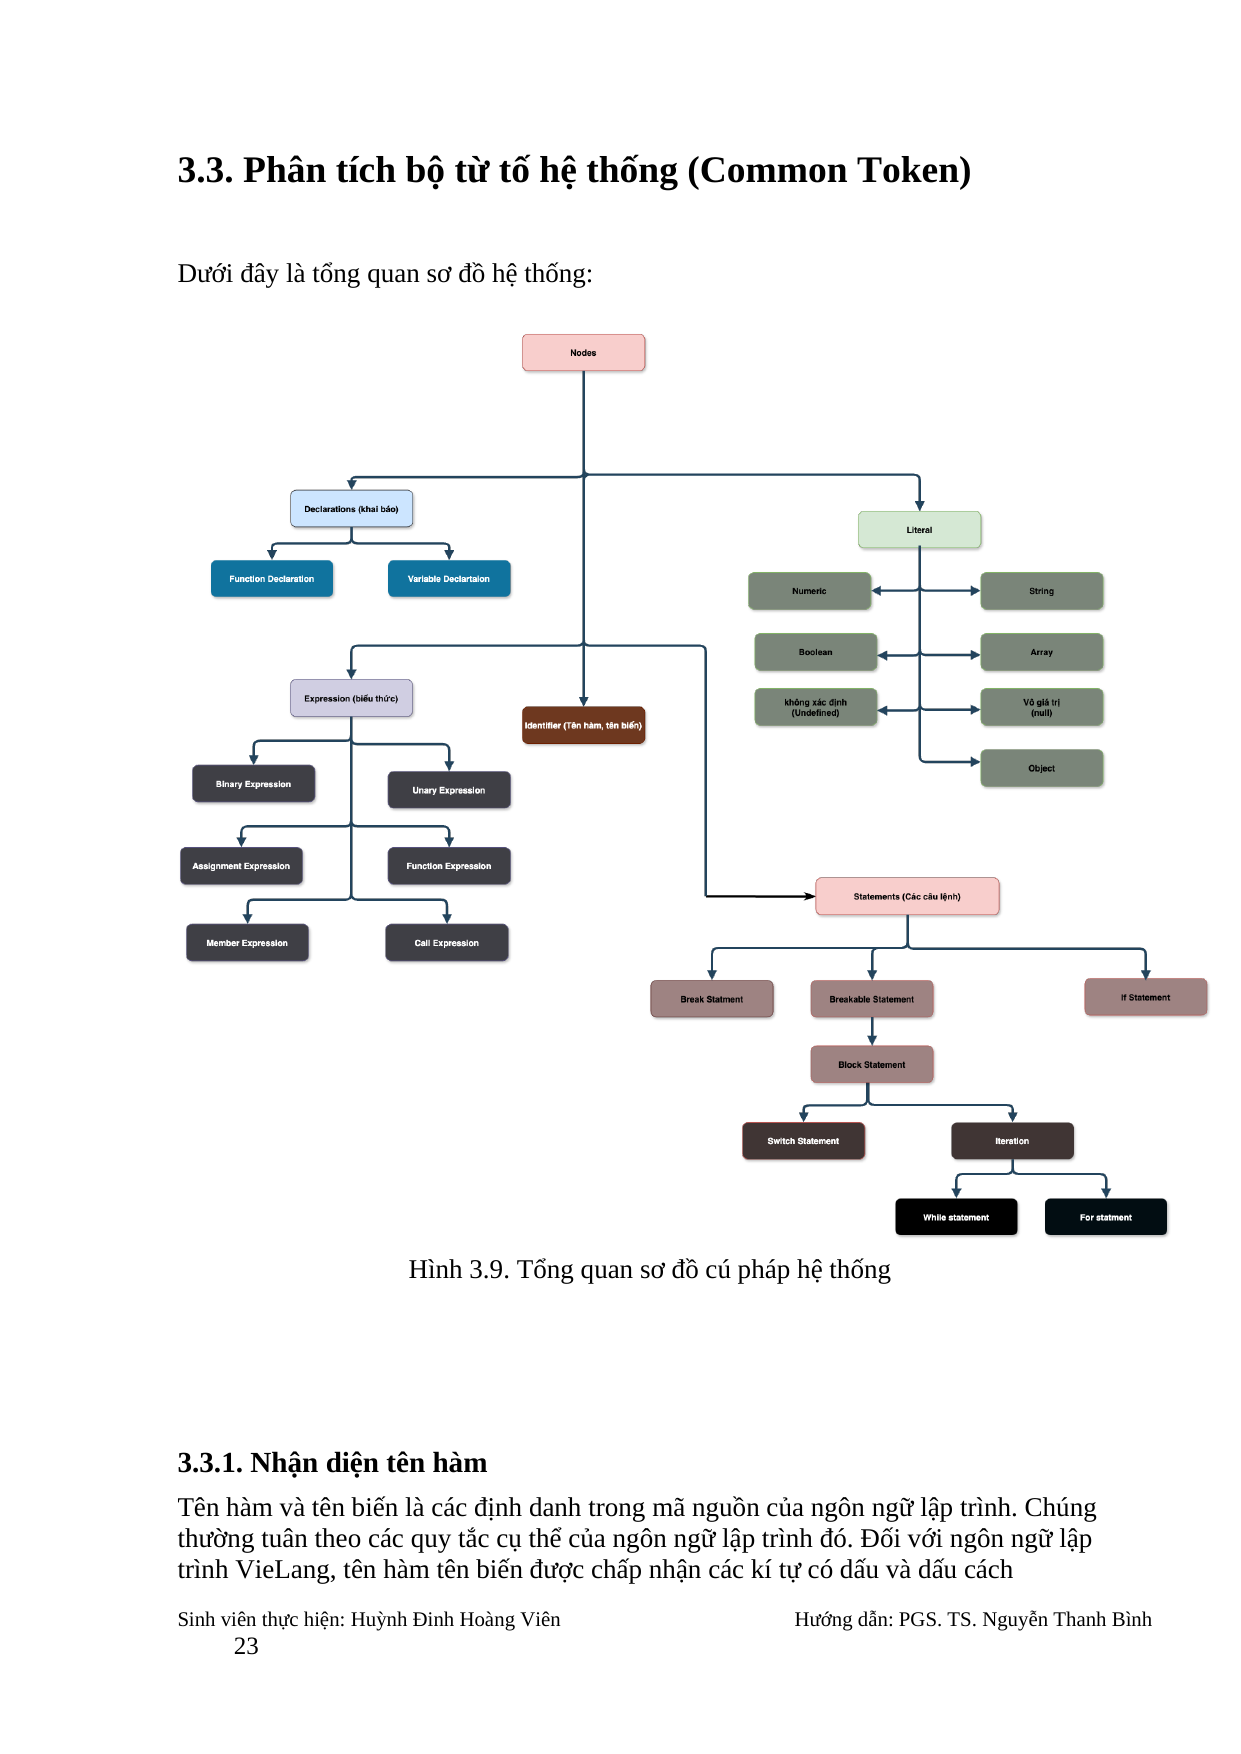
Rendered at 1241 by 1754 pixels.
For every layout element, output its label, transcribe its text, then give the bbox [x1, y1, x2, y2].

text Dưới đây là tổng quan sơ đồ hệ thống: [177, 257, 1122, 288]
subtitle 3.3. Phân tích bộ từ tố hệ thống (Common Token) [177, 148, 1122, 191]
subtitle 3.3.1. Nhận diện tên hàm [177, 1445, 1122, 1478]
picture [177, 331, 1211, 1241]
text Tên hàm và tên biến là các định danh trong mã nguồn của ngôn ngữ lập trình. Chúng thường tuân theo các quy tắc cụ thể của ngôn ngữ lập trình đó. Đối với ngôn ngữ lập trình VieLang, tên hàm tên biến được chấp nhận các kí tự có dấu và dấu cách [177, 1491, 1122, 1584]
text Hình 3.9. Tổng quan sơ đồ cú pháp hệ thống [177, 1253, 1122, 1284]
